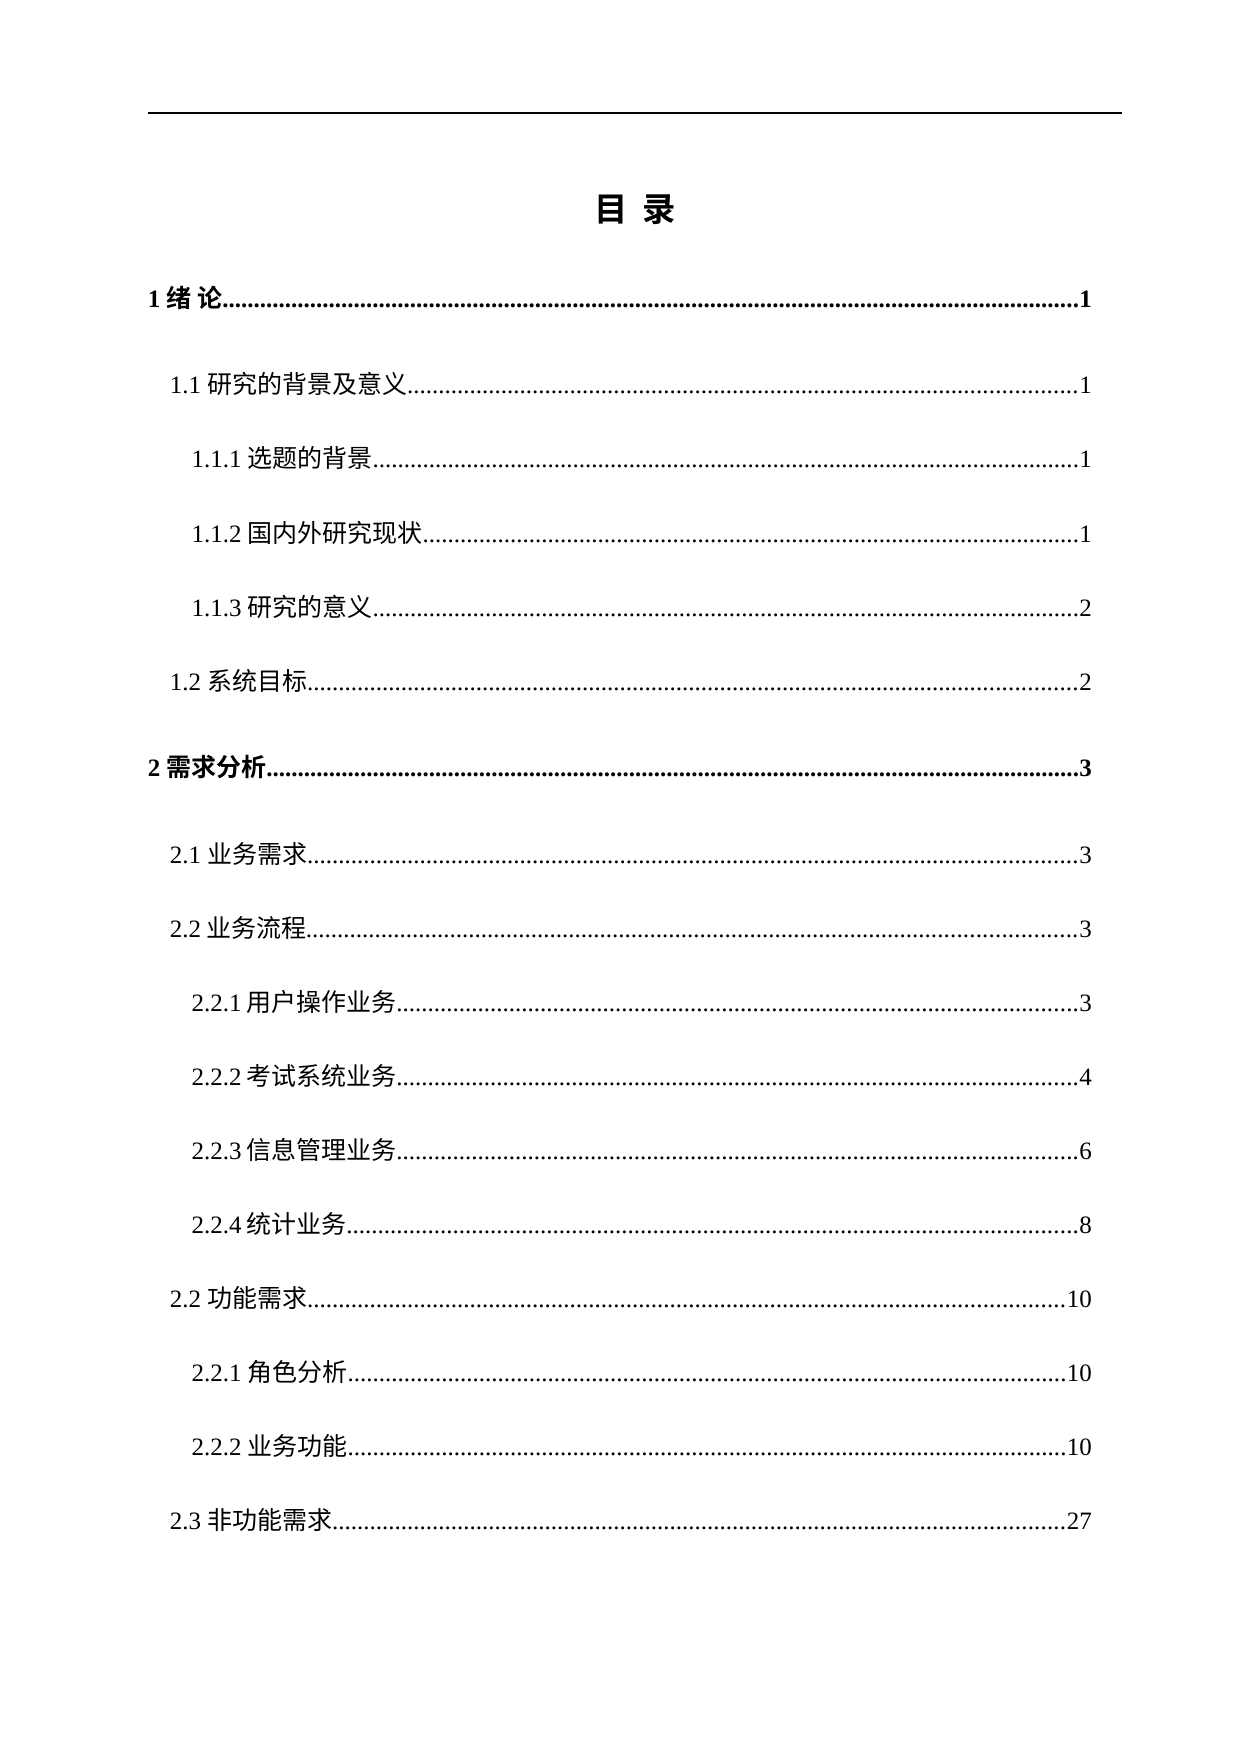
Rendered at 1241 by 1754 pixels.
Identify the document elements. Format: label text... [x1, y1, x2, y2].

text 2.1 业务需求 3 [169, 820, 1122, 885]
text 目 录 [148, 174, 1122, 239]
text 1.1.3 研究的意义 2 [191, 573, 1122, 638]
text 2.2业务流程 3 [169, 894, 1122, 959]
text 2.2.3信息管理业务 6 [191, 1116, 1122, 1181]
text 1.1.2 国内外研究现状 1 [191, 499, 1122, 564]
text 1.1 研究的背景及意义 1 [169, 351, 1122, 416]
text 2.2.1用户操作业务 3 [191, 968, 1122, 1033]
text 1.2 系统目标 2 [169, 647, 1122, 712]
text 1.1.1 选题的背景 1 [191, 424, 1122, 489]
text 1 绪 论 1 [148, 264, 1122, 329]
text 2.2.4统计业务 8 [191, 1190, 1122, 1255]
text 2.2.1 角色分析 10 [191, 1338, 1122, 1403]
text 2.2 功能需求 10 [169, 1264, 1122, 1329]
text 2 需求分析 3 [148, 733, 1122, 798]
text 2.2.2 业务功能 10 [191, 1412, 1122, 1477]
text 2.3 非功能需求 27 [169, 1486, 1122, 1551]
text 2.2.2考试系统业务 4 [191, 1042, 1122, 1107]
